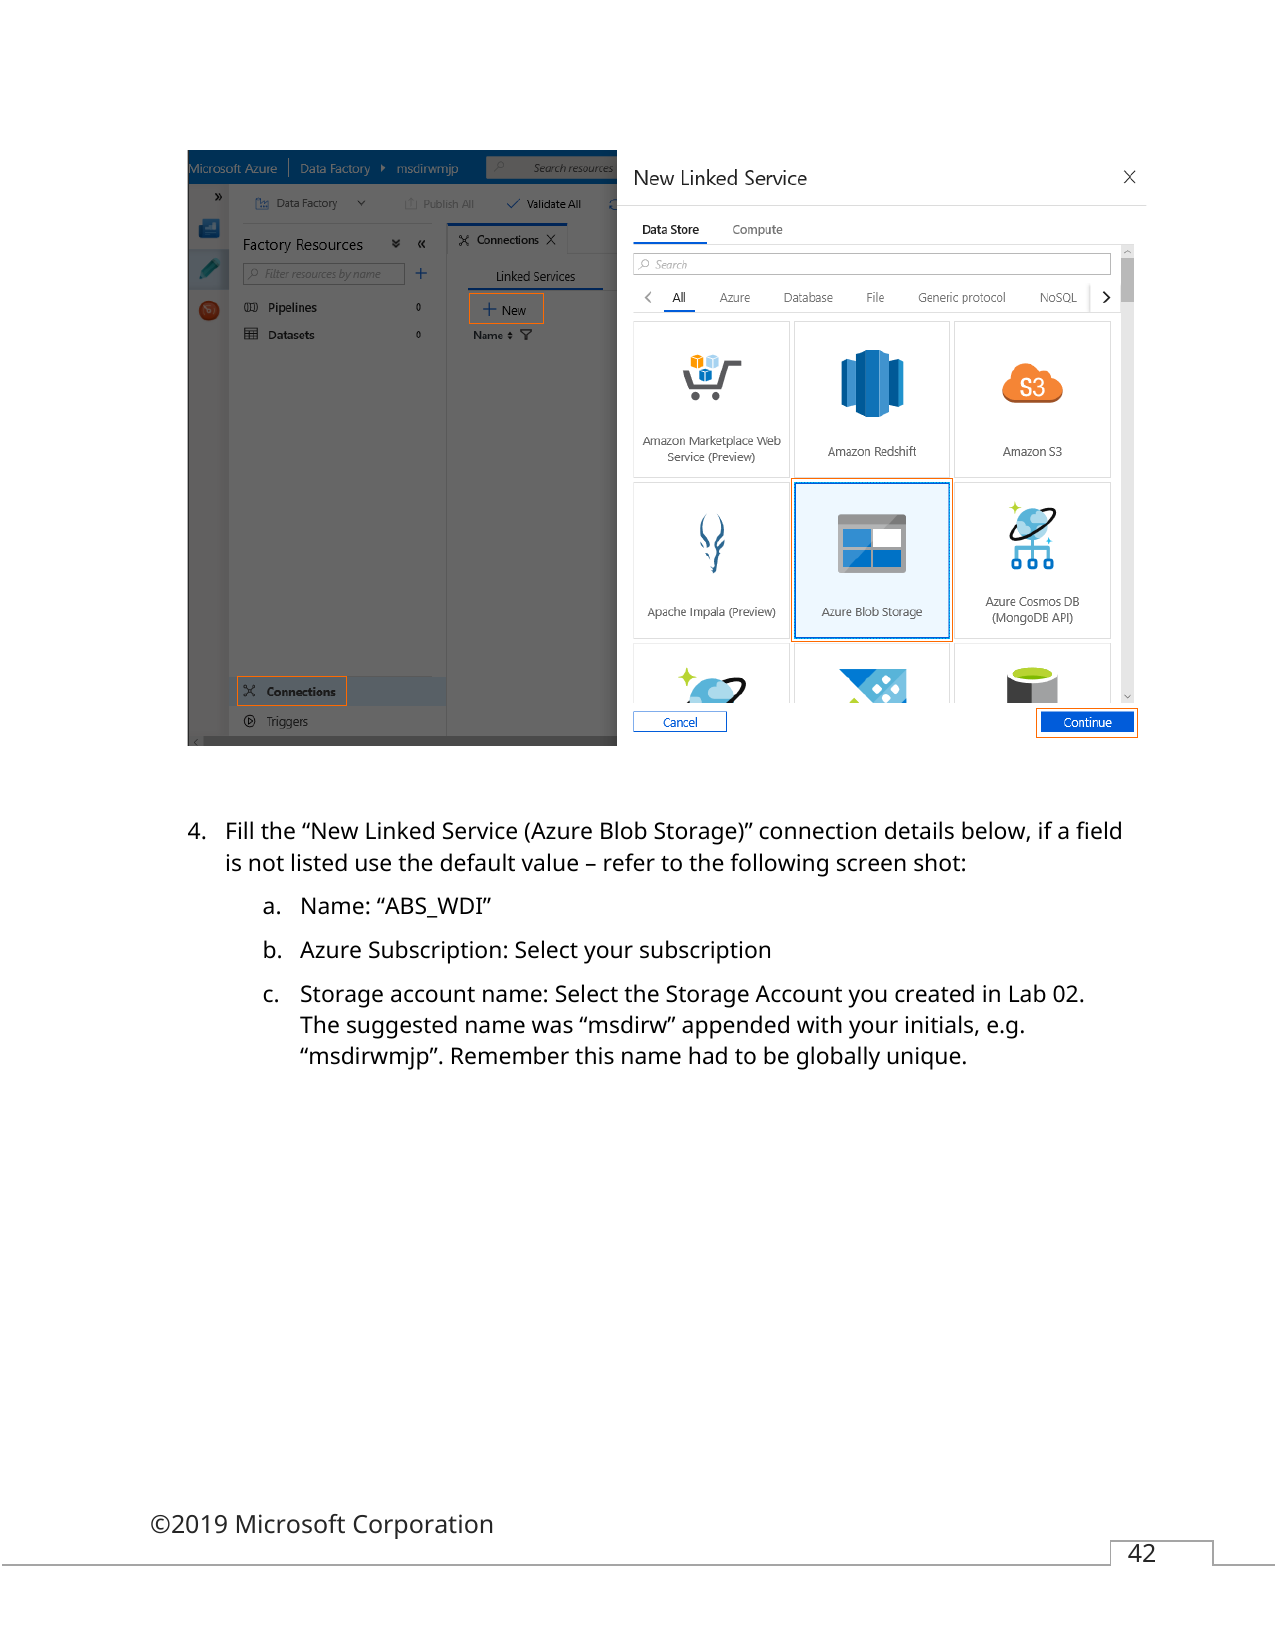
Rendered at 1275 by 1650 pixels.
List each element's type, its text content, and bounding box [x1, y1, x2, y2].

list Azure Subscription: Select your subscription [262, 934, 1125, 965]
list Name: “ABS_WDI” [262, 890, 1125, 921]
picture [187, 150, 1147, 746]
list Storage account name: Select the Storage Account you created in Lab 02. The suggested name was “msdirw” appended with your initials, e.g. “msdirwmjp”. Remember this name had to be globally unique. [262, 978, 1125, 1071]
list Fill the “New Linked Service (Azure Blob Storage)” connection details below, if a field is not listed use the default value – refer to the following screen shot: [187, 815, 1125, 878]
